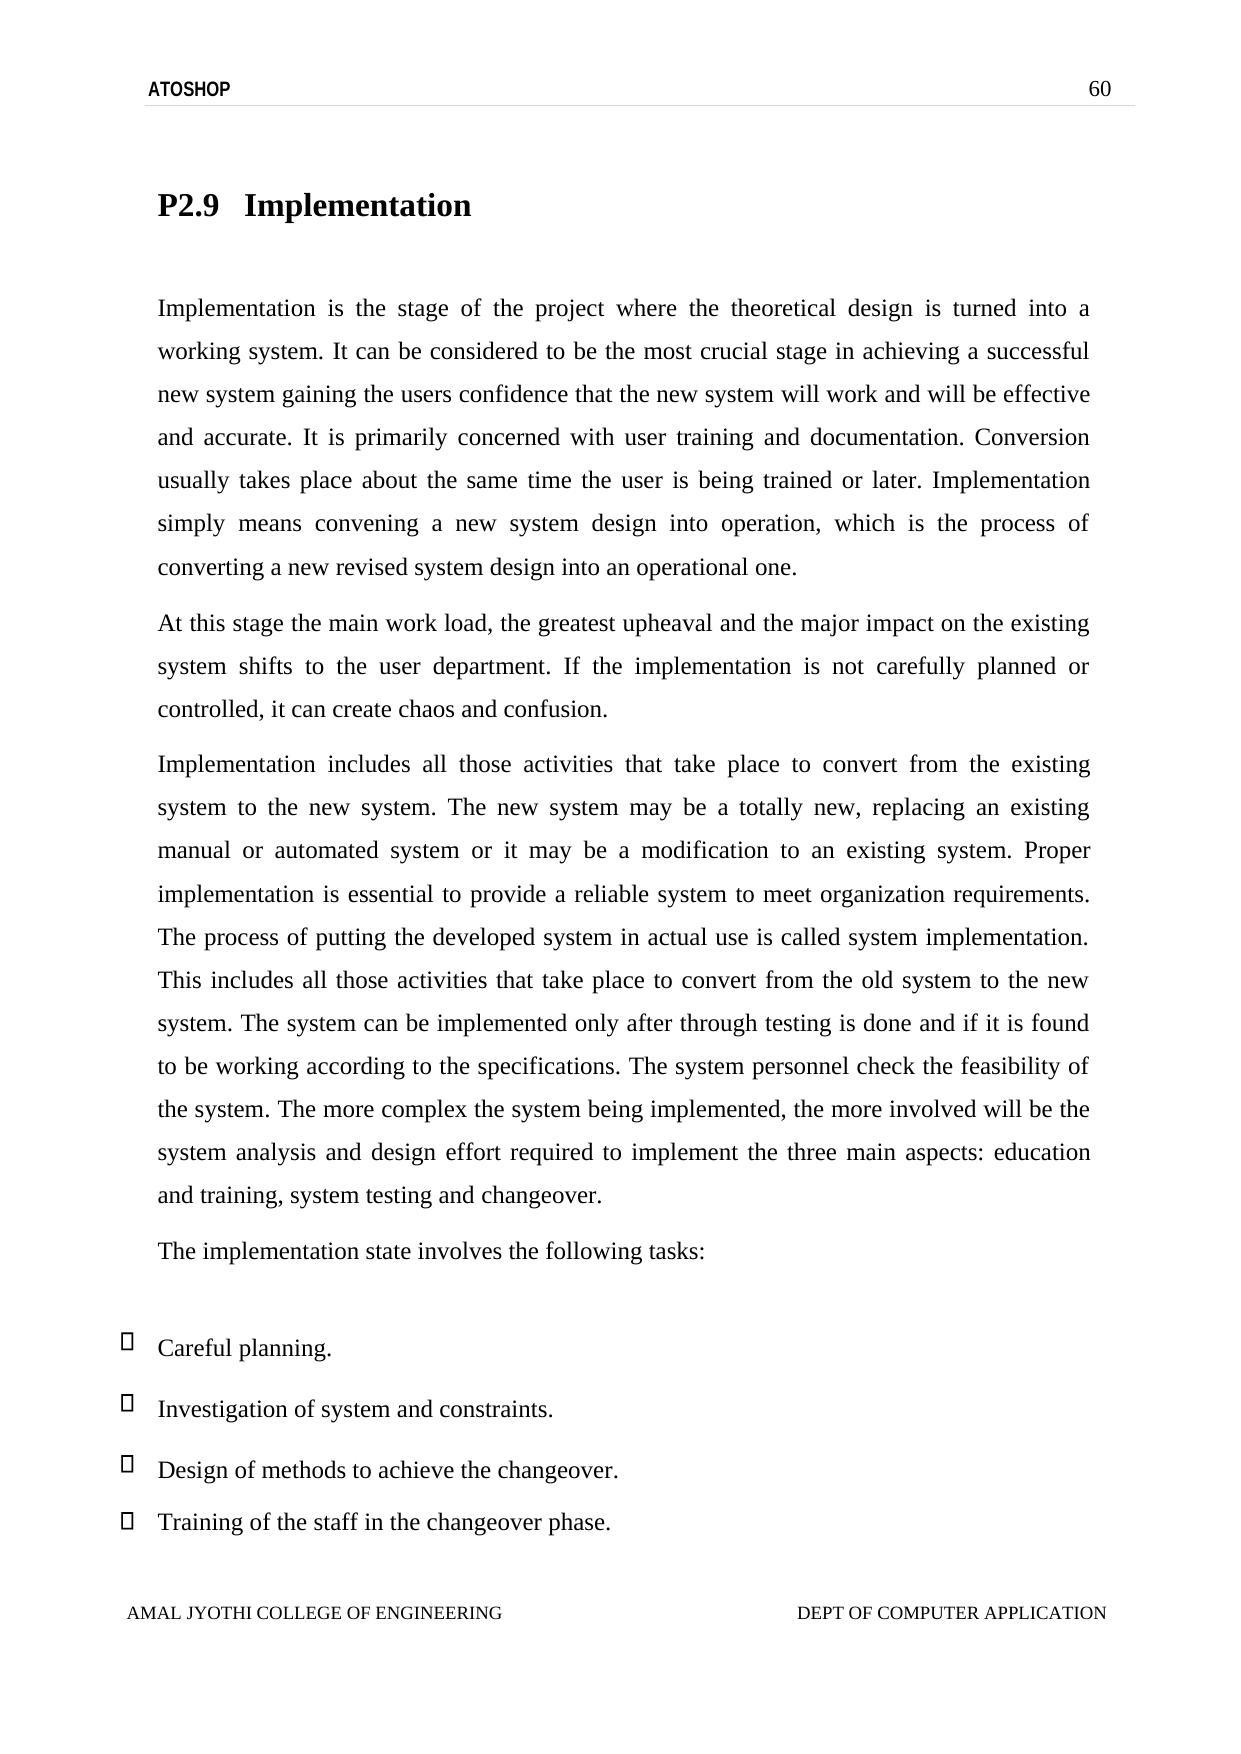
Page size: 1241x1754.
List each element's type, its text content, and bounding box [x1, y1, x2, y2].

picture [119, 1445, 152, 1479]
text Investigation of system and constraints. [119, 1384, 1234, 1423]
text P2.9 Implementation [157, 185, 1234, 224]
text Implementation is the stage of the project where the theoretical design is turned into a working system. It can be considered to be the most crucial stage in achieving a successful new system gaining the users confidence that the new system will work and will be effective and accurate. It is primarily concerned with user training and documentation. Conversion usually takes place about the same time the user is being trained or later. Implementation simply means convening a new system design into operation, which is the process of converting a new revised system design into an operational one. [157, 293, 1090, 580]
text Implementation includes all those activities that take place to convert from the existing system to the new system. The new system may be a totally new, replacing an existing manual or automated system or it may be a modification to an existing system. Proper implementation is essential to provide a reliable system to meet organization requirements. The process of putting the developed system in actual use is called system implementation. This includes all those activities that take place to convert from the old system to the new system. The system can be implemented only after through testing is done and if it is found to be working according to the specifications. The system personnel check the feasibility of the system. The more complex the system being implemented, the more involved will be the system analysis and design effort required to implement the three main aspects: education and training, system testing and changeover. [157, 749, 1091, 1209]
text The implementation state involves the following tasks: [157, 1236, 1234, 1265]
picture [119, 1323, 152, 1357]
text Careful planning. [119, 1323, 1234, 1362]
picture [119, 1384, 152, 1418]
text At this stage the main work load, the greatest upheaval and the major impact on the existing system shifts to the user department. If the implementation is not carefully planned or controlled, it can create chaos and confusion. [157, 608, 1090, 723]
text Design of methods to achieve the changeover. Training of the staff in the changeover phase. [119, 1446, 621, 1536]
